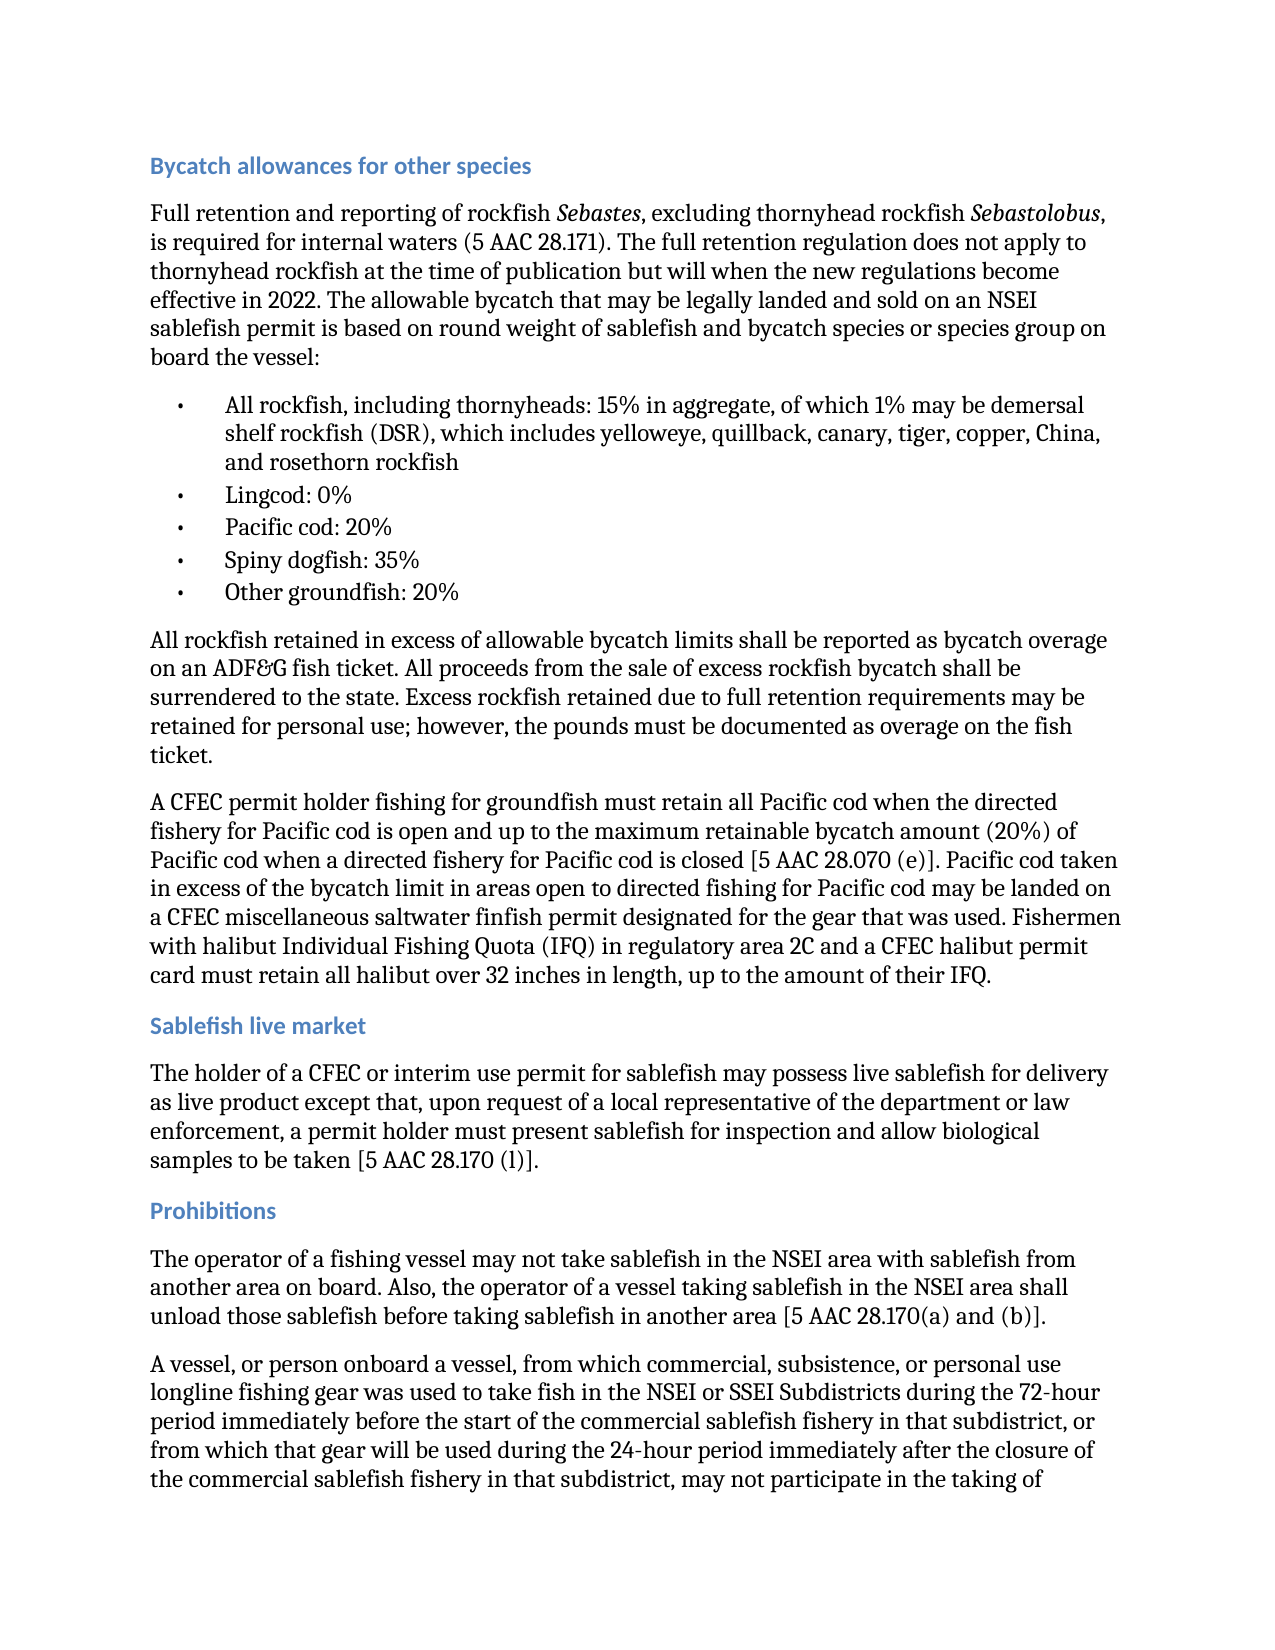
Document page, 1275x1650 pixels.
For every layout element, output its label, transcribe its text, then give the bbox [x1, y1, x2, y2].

subtitle Prohibitions [150, 1195, 1125, 1226]
subtitle Bycatch allowances for other species [150, 150, 1125, 181]
subtitle Sablefish live market [150, 1010, 1125, 1041]
list Spiny dogfish: 35% [175, 546, 1125, 574]
text Full retention and reporting of rockfish Sebastes, excluding thornyhead rockfish Sebastolobus, is required for internal waters (5 AAC 28.171). The full retention regulation does not apply to thornyhead rockfish at the time of publication but will when the new regulations become effective in 2022. The allowable bycatch that may be legally landed and sold on an NSEI sablefish permit is based on round weight of sablefish and bycatch species or species group on board the vessel: [150, 199, 1125, 372]
list All rockfish, including thornyheads: 15% in aggregate, of which 1% may be demersal shelf rockfish (DSR), which includes yelloweye, quillback, canary, tiger, copper, China, and rosethorn rockfish [175, 391, 1125, 477]
list Other groundfish: 20% [175, 578, 1125, 607]
text All rockfish retained in excess of allowable bycatch limits shall be reported as bycatch overage on an ADF&G fish ticket. All proceeds from the sale of excess rockfish bycatch shall be surrendered to the state. Excess rockfish retained due to full retention requirements may be retained for personal use; however, the pounds must be documented as overage on the fish ticket. [150, 626, 1125, 769]
text A CFEC permit holder fishing for groundfish must retain all Pacific cod when the directed fishery for Pacific cod is open and up to the maximum retainable bycatch amount (20%) of Pacific cod when a directed fishery for Pacific cod is closed [5 AAC 28.070 (e)]. Pacific cod taken in excess of the bycatch limit in areas open to directed fishing for Pacific cod may be landed on a CFEC miscellaneous saltwater finfish permit designated for the gear that was used. Fishermen with halibut Individual Fishing Quota (IFQ) in regulatory area 2C and a CFEC halibut permit card must retain all halibut over 32 inches in length, up to the amount of their IFQ. [150, 788, 1125, 989]
text The operator of a fishing vessel may not take sablefish in the NSEI area with sablefish from another area on board. Also, the operator of a vessel taking sablefish in the NSEI area shall unload those sablefish before taking sablefish in another area [5 AAC 28.170(a) and (b)]. [150, 1244, 1125, 1331]
list Pacific cod: 20% [175, 513, 1125, 542]
text The holder of a CFEC or interim use permit for sablefish may possess live sablefish for delivery as live product except that, upon request of a local representative of the department or law enforcement, a permit holder must present sablefish for inspection and allow biological samples to be taken [5 AAC 28.170 (l)]. [150, 1059, 1125, 1174]
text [150, 1349, 1125, 1493]
list Lingcod: 0% [175, 481, 1125, 509]
